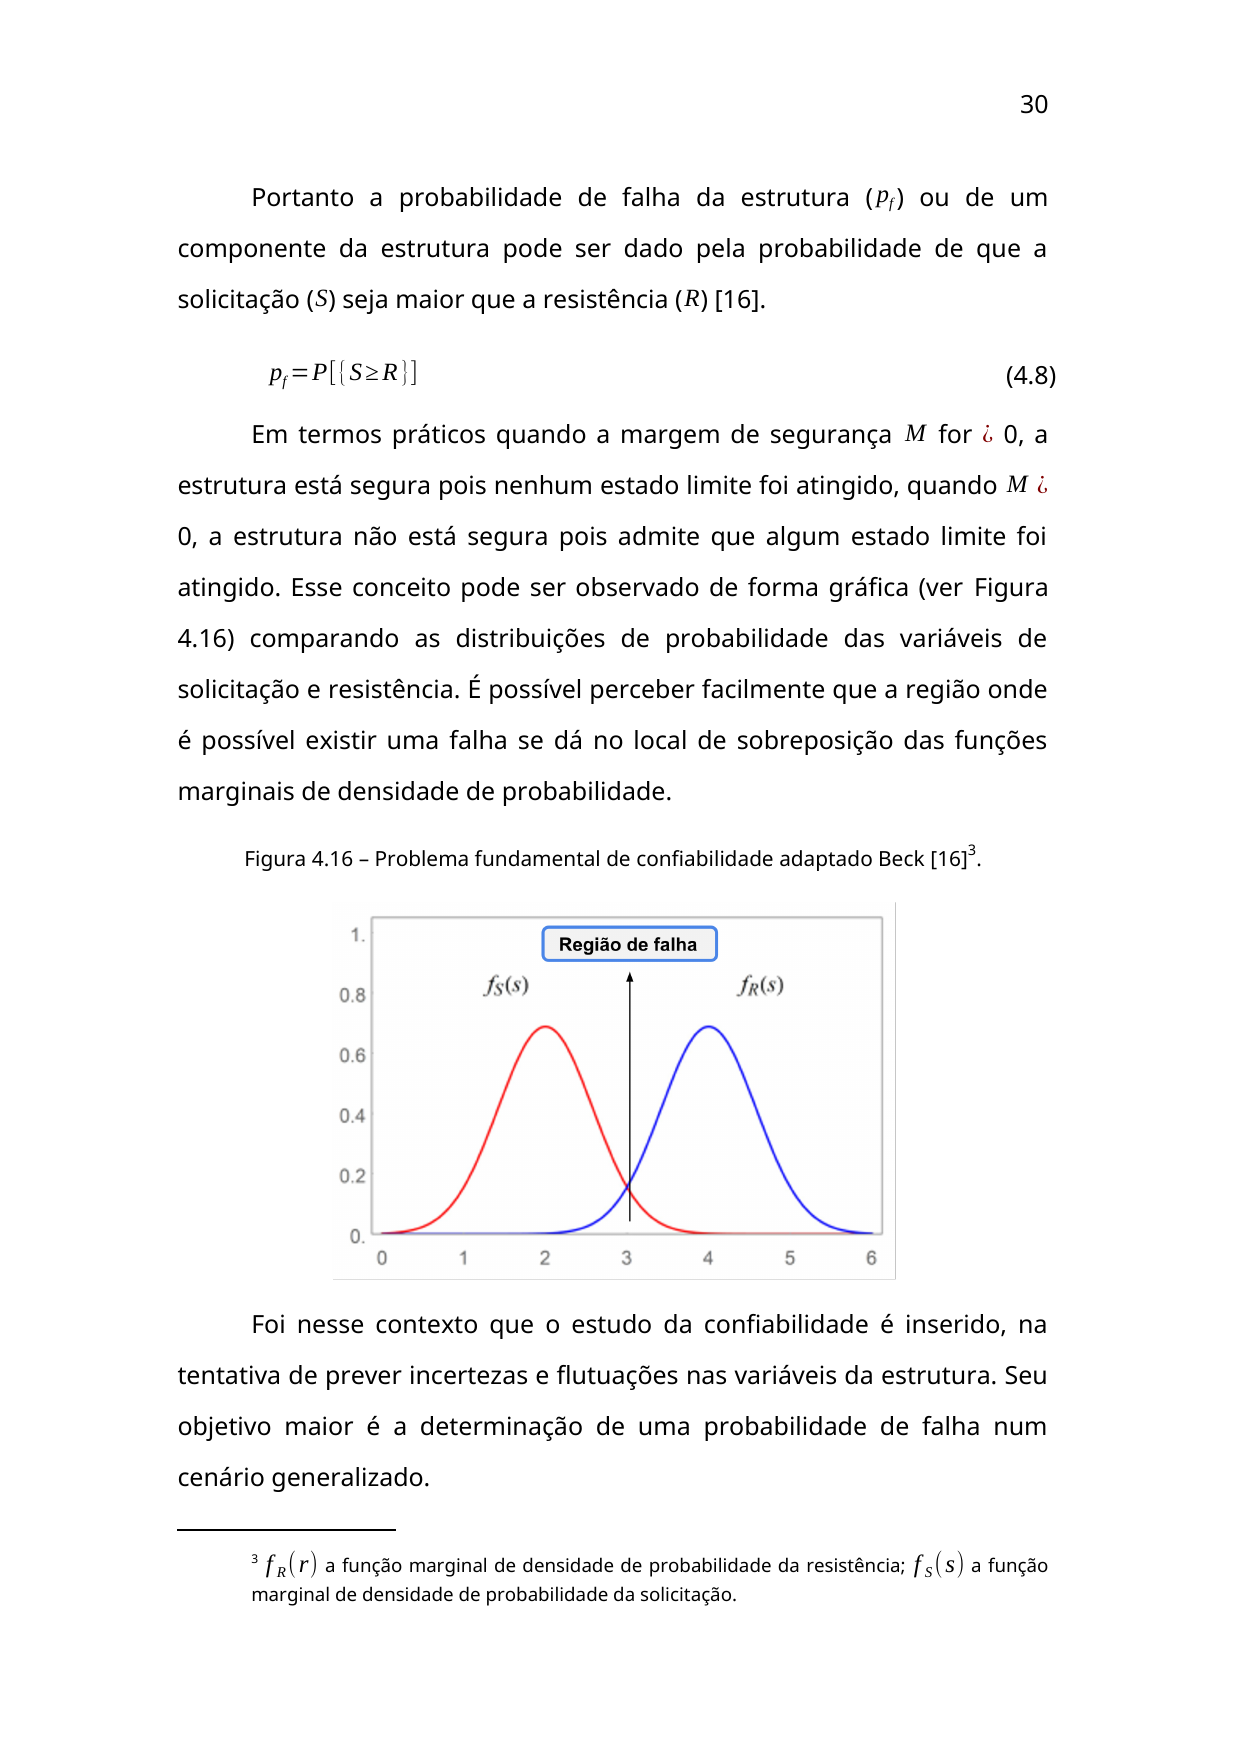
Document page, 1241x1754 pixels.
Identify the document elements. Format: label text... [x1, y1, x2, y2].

table_cell [177, 876, 1048, 1294]
table_header Figura 4.16 – Problema fundamental de confiabilidade adaptado Beck [16]. [177, 838, 1048, 876]
text Em termos práticos quando a margem de segurança for 0, a estrutura está segura pois nenhum estado limite foi atingido, quando 0, a estrutura não está segura pois admite que algum estado limite foi atingido. Esse conceito pode ser observado de forma gráfica (ver Figura 4.16) comparando as distribuições de probabilidade das variáveis de solicitação e resistência. É possível perceber facilmente que a região onde é possível existir uma falha se dá no local de sobreposição das funções marginais de densidade de probabilidade. [177, 417, 1048, 808]
table_header (4.8) [842, 345, 1063, 404]
text Foi nesse contexto que o estudo da confiabilidade é inserido, na tentativa de prever incertezas e flutuações nas variáveis da estrutura. Seu objetivo maior é a determinação de uma probabilidade de falha num cenário generalizado. [177, 1306, 1048, 1493]
table_header [186, 345, 842, 404]
picture [307, 877, 919, 1292]
text Portanto a probabilidade de falha da estrutura () ou de um componente da estrutura pode ser dado pela probabilidade de que a solicitação () seja maior que a resistência () [16]. [177, 179, 1048, 316]
